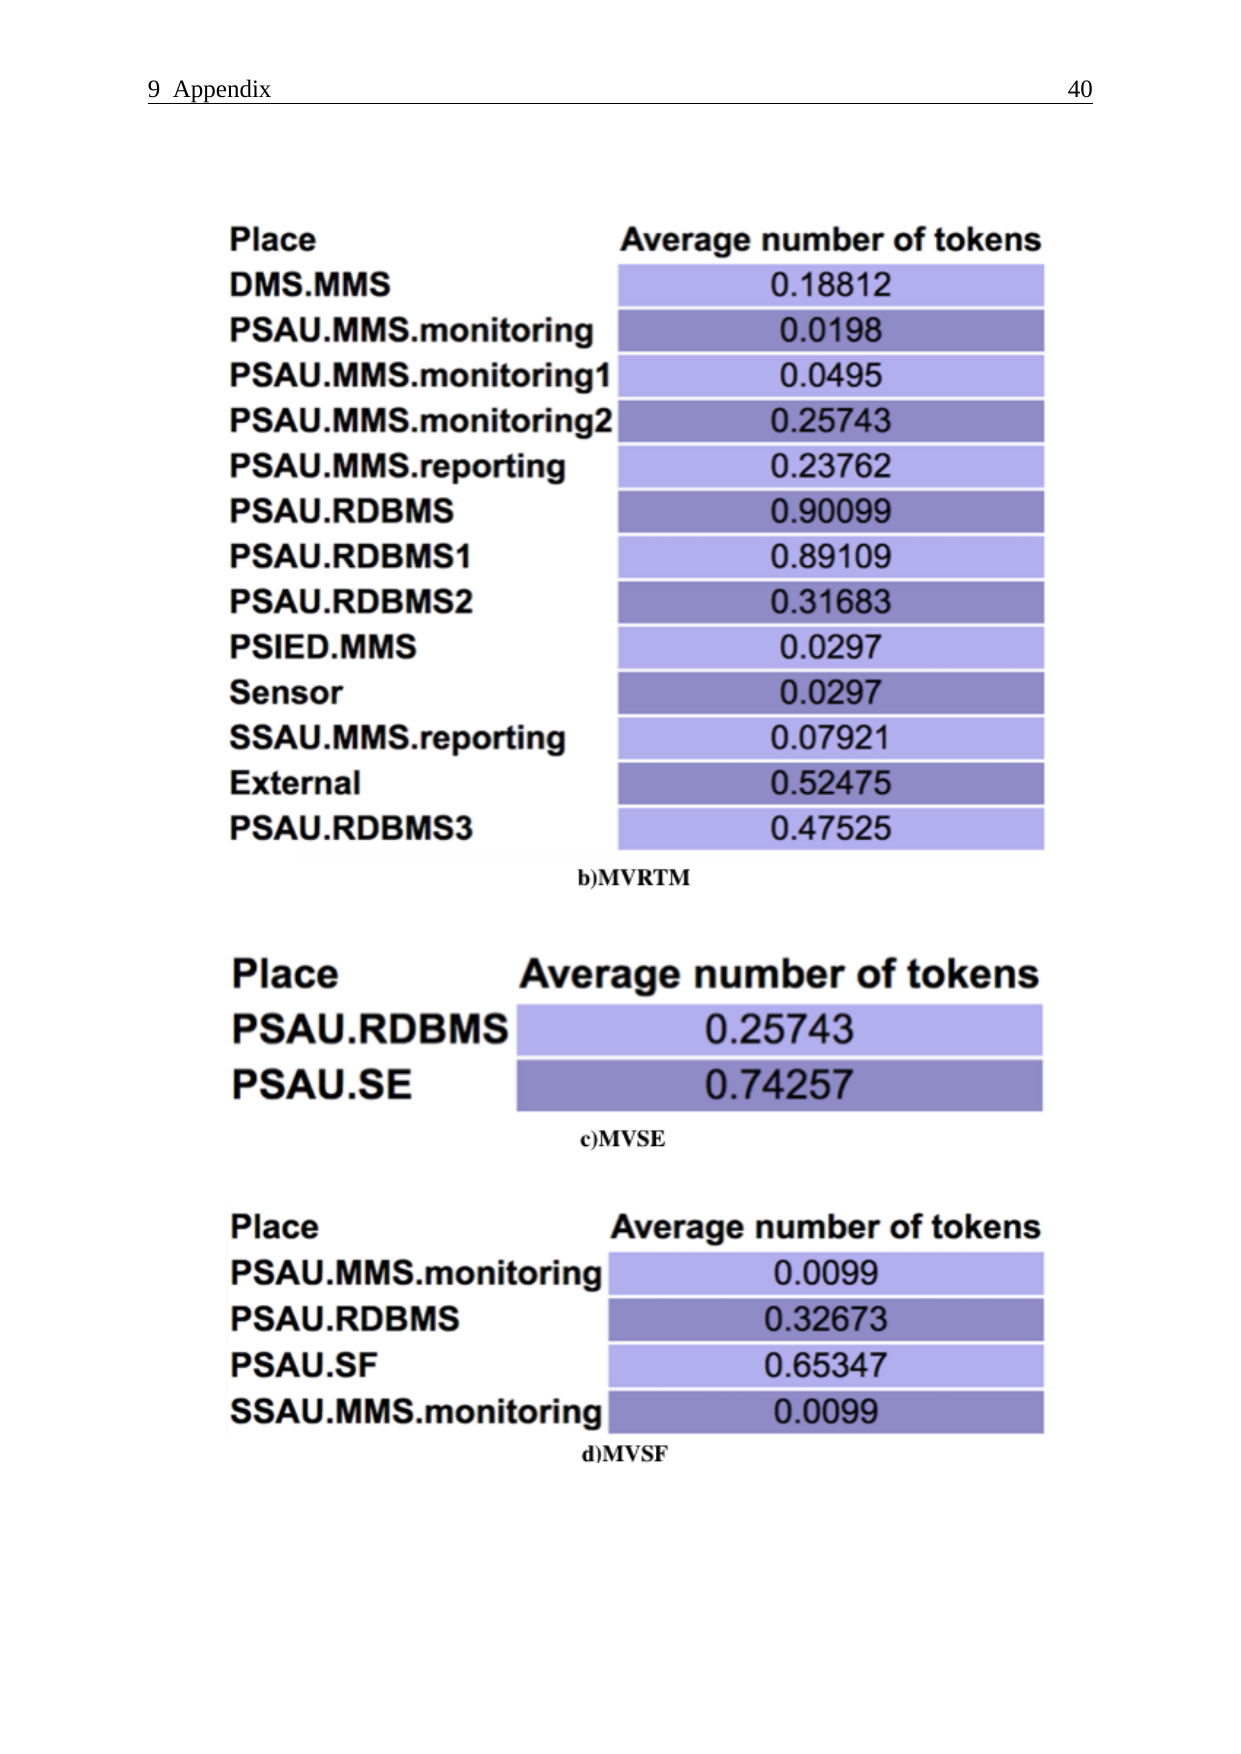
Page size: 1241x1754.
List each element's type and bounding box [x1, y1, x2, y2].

picture [156, 194, 1084, 1463]
